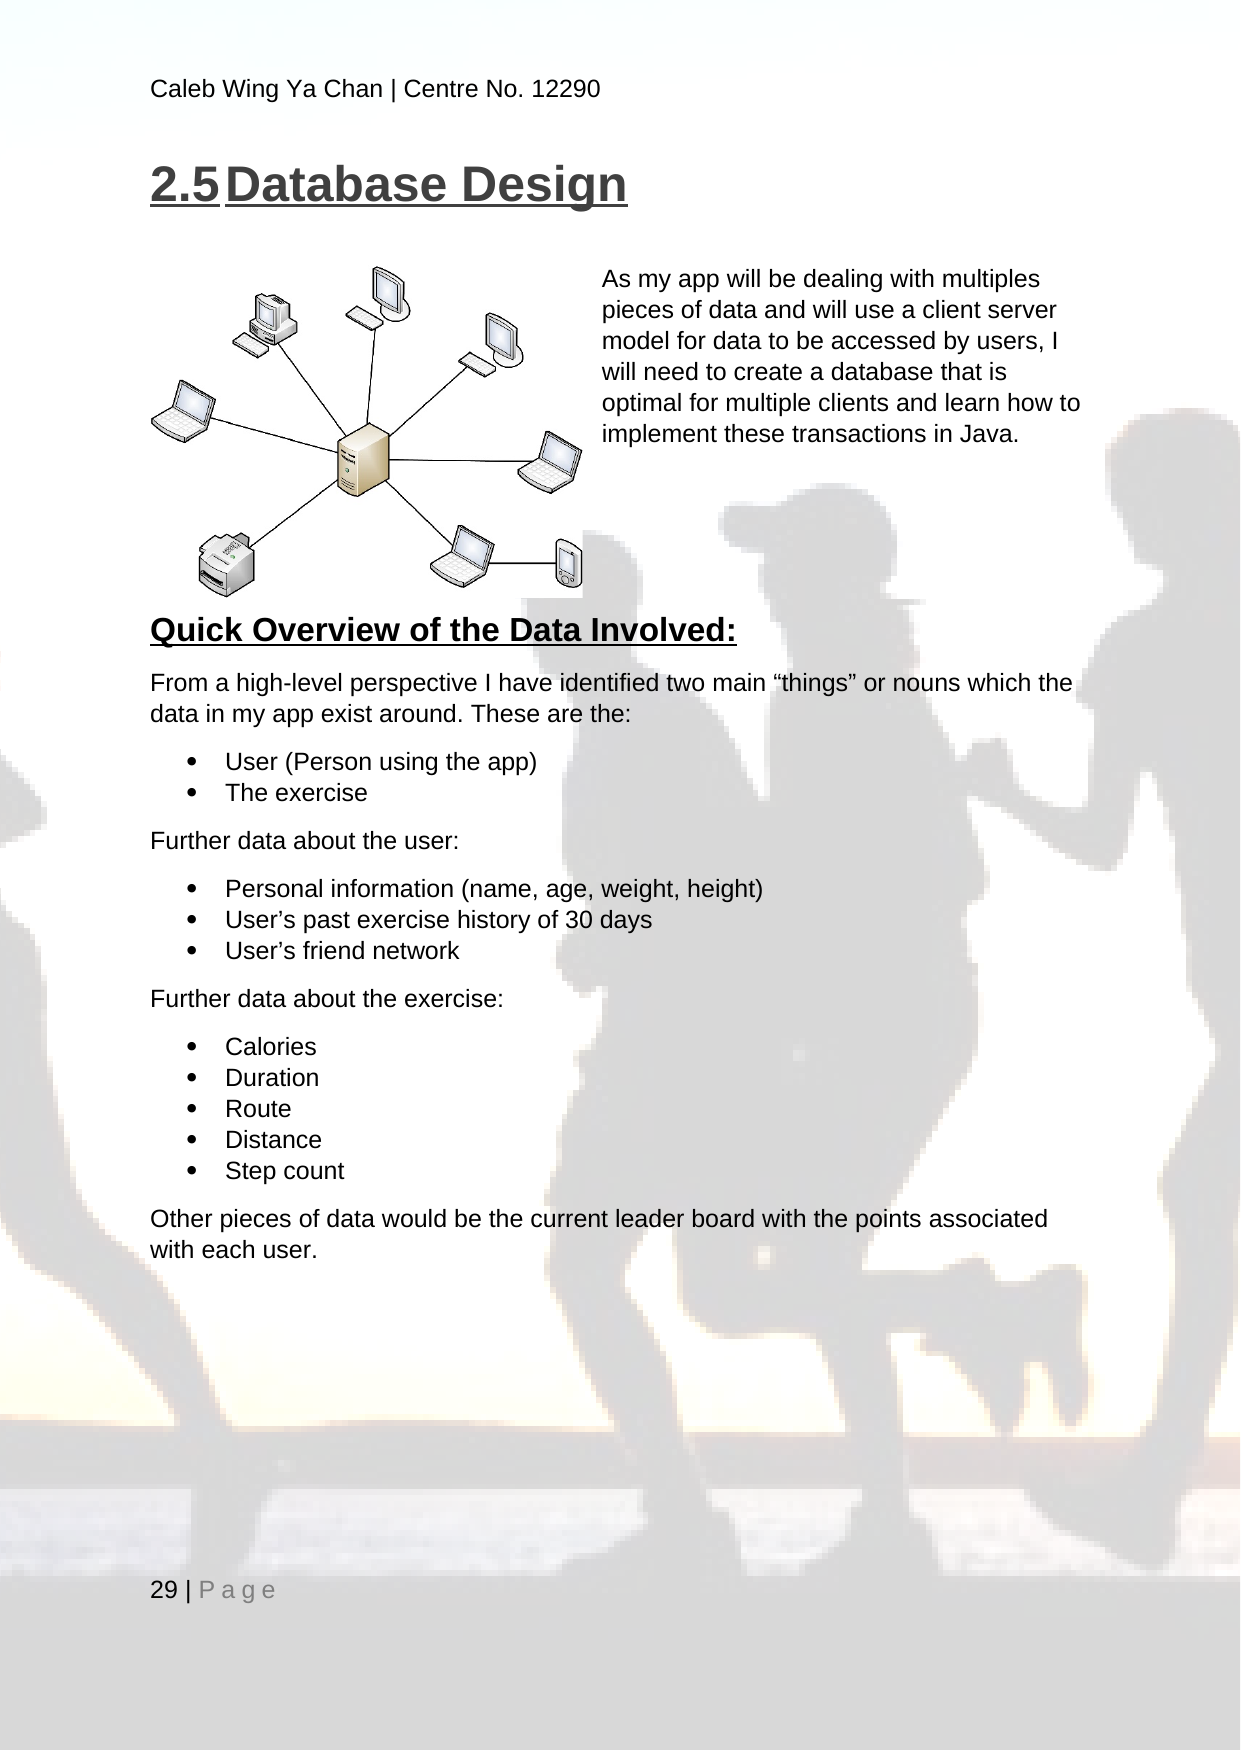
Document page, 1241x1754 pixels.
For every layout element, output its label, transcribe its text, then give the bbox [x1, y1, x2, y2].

list Calories [187, 1032, 1090, 1060]
text From a high-level perspective I have identified two main “things” or nouns which the data in my app exist around. These are the: [150, 668, 1090, 728]
text Further data about the user: [150, 826, 1090, 855]
list The exercise [187, 778, 1090, 807]
list User’s past exercise history of 30 days [187, 905, 1090, 934]
text Further data about the exercise: [150, 984, 1090, 1013]
list Route [187, 1094, 1090, 1123]
text Quick Overview of the Data Involved: [150, 610, 1090, 649]
list Step count [187, 1156, 1090, 1185]
list User (Person using the app) [187, 747, 1090, 776]
list User’s friend network [187, 936, 1090, 965]
list Personal information (name, age, weight, height) [187, 874, 1090, 903]
text As my app will be dealing with multiples pieces of data and will use a client server model for data to be accessed by users, I will need to create a database that is optimal for multiple clients and learn how to implement these transactions in Java. [150, 264, 1090, 448]
picture [150, 265, 583, 598]
subtitle Database Design [150, 154, 1090, 212]
text Other pieces of data would be the current leader board with the points associated with each user. [150, 1204, 1090, 1264]
list Distance [187, 1125, 1090, 1154]
list Duration [187, 1063, 1090, 1092]
